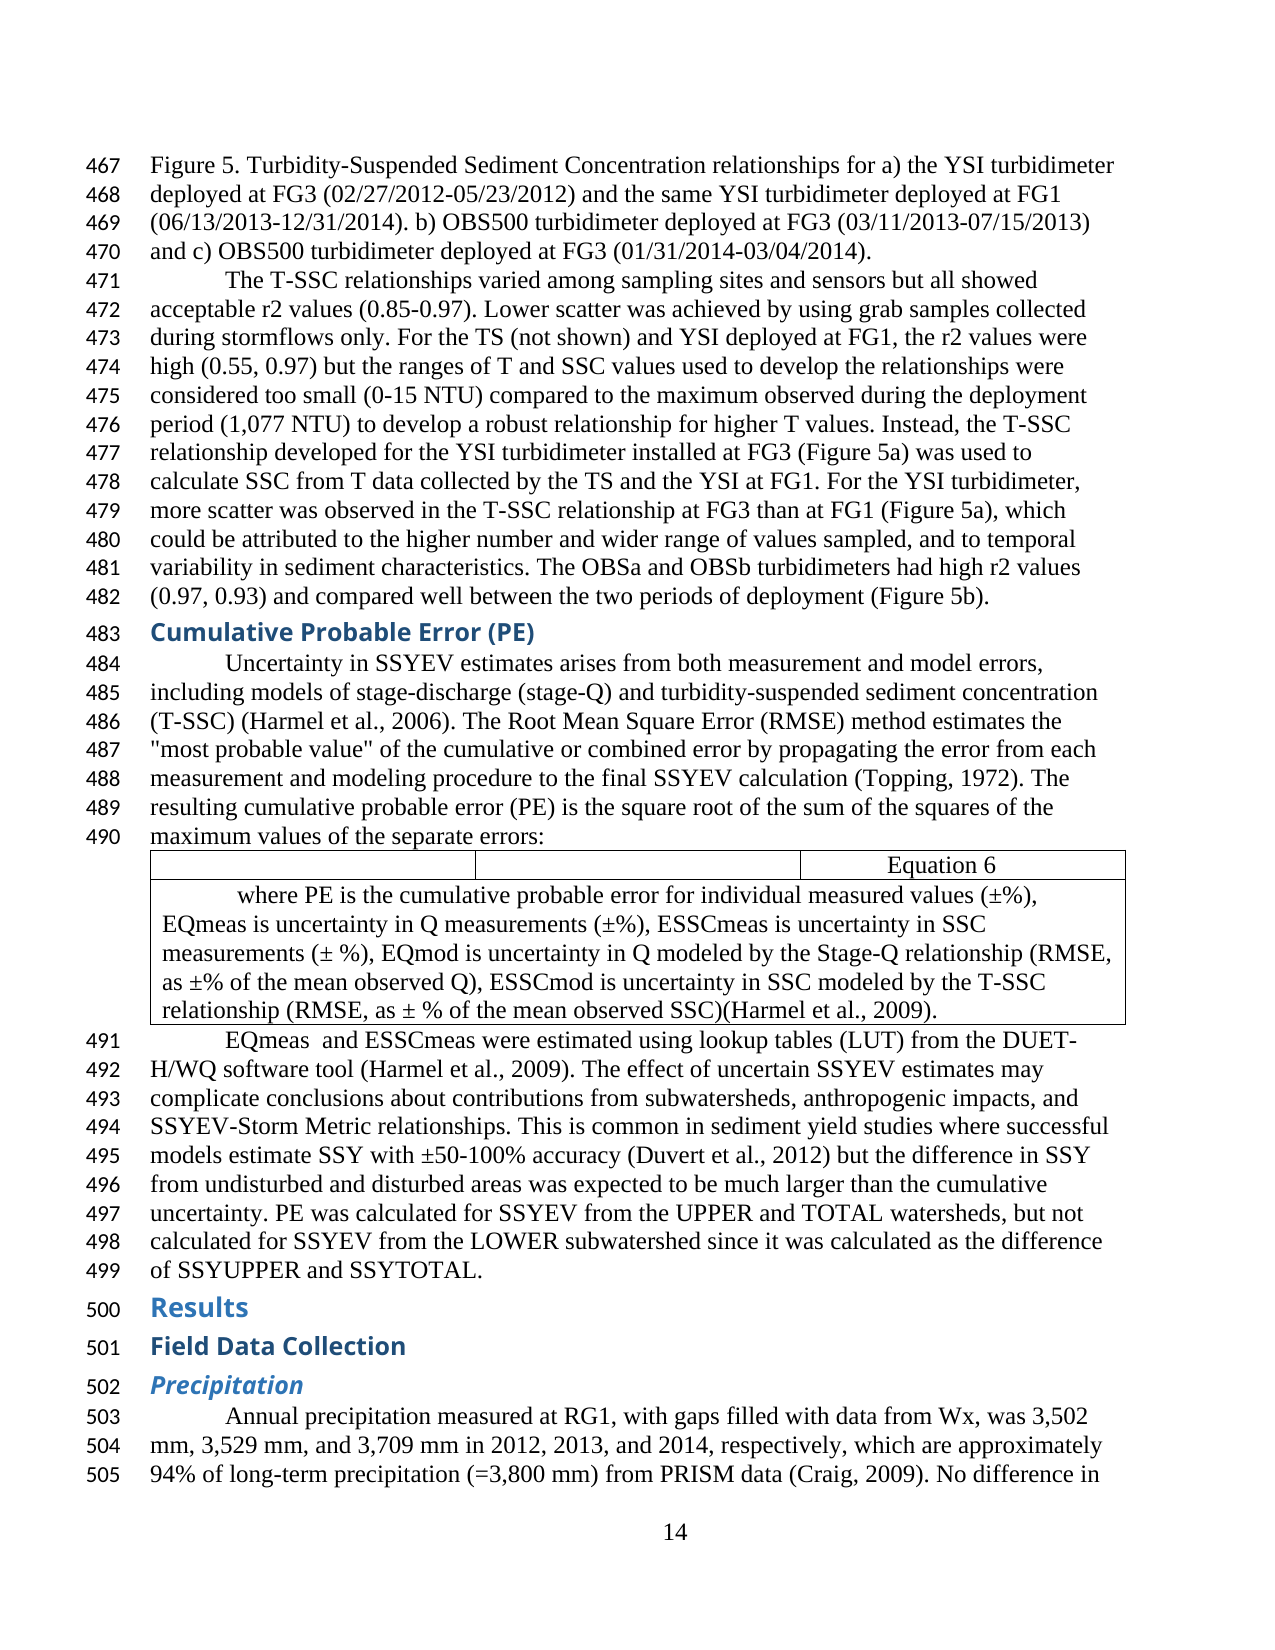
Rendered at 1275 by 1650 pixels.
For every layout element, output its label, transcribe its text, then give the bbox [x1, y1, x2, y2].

subtitle Precipitation [150, 1367, 1125, 1401]
text Figure 5. Turbidity-Suspended Sediment Concentration relationships for a) the YSI turbidimeter deployed at FG3 (02/27/2012-05/23/2012) and the same YSI turbidimeter deployed at FG1 (06/13/2013-12/31/2014). b) OBS500 turbidimeter deployed at FG3 (03/11/2013-07/15/2013) and c) OBS500 turbidimeter deployed at FG3 (01/31/2014-03/04/2014). [150, 150, 1125, 265]
subtitle Results [150, 1288, 1125, 1325]
text The T-SSC relationships varied among sampling sites and sensors but all showed acceptable r2 values (0.85-0.97). Lower scatter was achieved by using grab samples collected during stormflows only. For the TS (not shown) and YSI deployed at FG1, the r2 values were high (0.55, 0.97) but the ranges of T and SSC values used to develop the relationships were considered too small (0-15 NTU) compared to the maximum observed during the deployment period (1,077 NTU) to develop a robust relationship for higher T values. Instead, the T-SSC relationship developed for the YSI turbidimeter installed at FG3 (Figure 5a) was used to calculate SSC from T data collected by the TS and the YSI at FG1. For the YSI turbidimeter, more scatter was observed in the T-SSC relationship at FG3 than at FG1 (Figure 5a), which could be attributed to the higher number and wider range of values sampled, and to temporal variability in sediment characteristics. The OBSa and OBSb turbidimeters had high r2 values (0.97, 0.93) and compared well between the two periods of deployment (Figure 5b). [150, 265, 1125, 610]
table_cell where PE is the cumulative probable error for individual measured values (±%), EQmeas is uncertainty in Q measurements (±%), ESSCmeas is uncertainty in SSC measurements (± %), EQmod is uncertainty in Q modeled by the Stage-Q relationship (RMSE, as ±% of the mean observed Q), ESSCmod is uncertainty in SSC modeled by the T-SSC relationship (RMSE, as ± % of the mean observed SSC)(Harmel et al., 2009). [151, 880, 1125, 1024]
table_header [476, 851, 800, 879]
text Uncertainty in SSYEV estimates arises from both measurement and model errors, including models of stage-discharge (stage-Q) and turbidity-suspended sediment concentration (T-SSC) (Harmel et al., 2006). The Root Mean Square Error (RMSE) method estimates the "most probable value" of the cumulative or combined error by propagating the error from each measurement and modeling procedure to the final SSYEV calculation (Topping, 1972). The resulting cumulative probable error (PE) is the square root of the sum of the squares of the maximum values of the separate errors: [150, 648, 1125, 849]
subtitle Cumulative Probable Error (PE) [150, 614, 1125, 648]
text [150, 1401, 1125, 1488]
table_header Equation 6 [801, 851, 1125, 879]
text EQmeas and ESSCmeas were estimated using lookup tables (LUT) from the DUET-H/WQ software tool (Harmel et al., 2009). The effect of uncertain SSYEV estimates may complicate conclusions about contributions from subwatersheds, anthropogenic impacts, and SSYEV-Storm Metric relationships. This is common in sediment yield studies where successful models estimate SSY with ±50-100% accuracy (Duvert et al., 2012) but the difference in SSY from undisturbed and disturbed areas was expected to be much larger than the cumulative uncertainty. PE was calculated for SSYEV from the UPPER and TOTAL watersheds, but not calculated for SSYEV from the LOWER subwatershed since it was calculated as the difference of SSYUPPER and SSYTOTAL. [150, 1025, 1125, 1284]
subtitle Field Data Collection [150, 1329, 1125, 1363]
table_header [151, 851, 475, 879]
